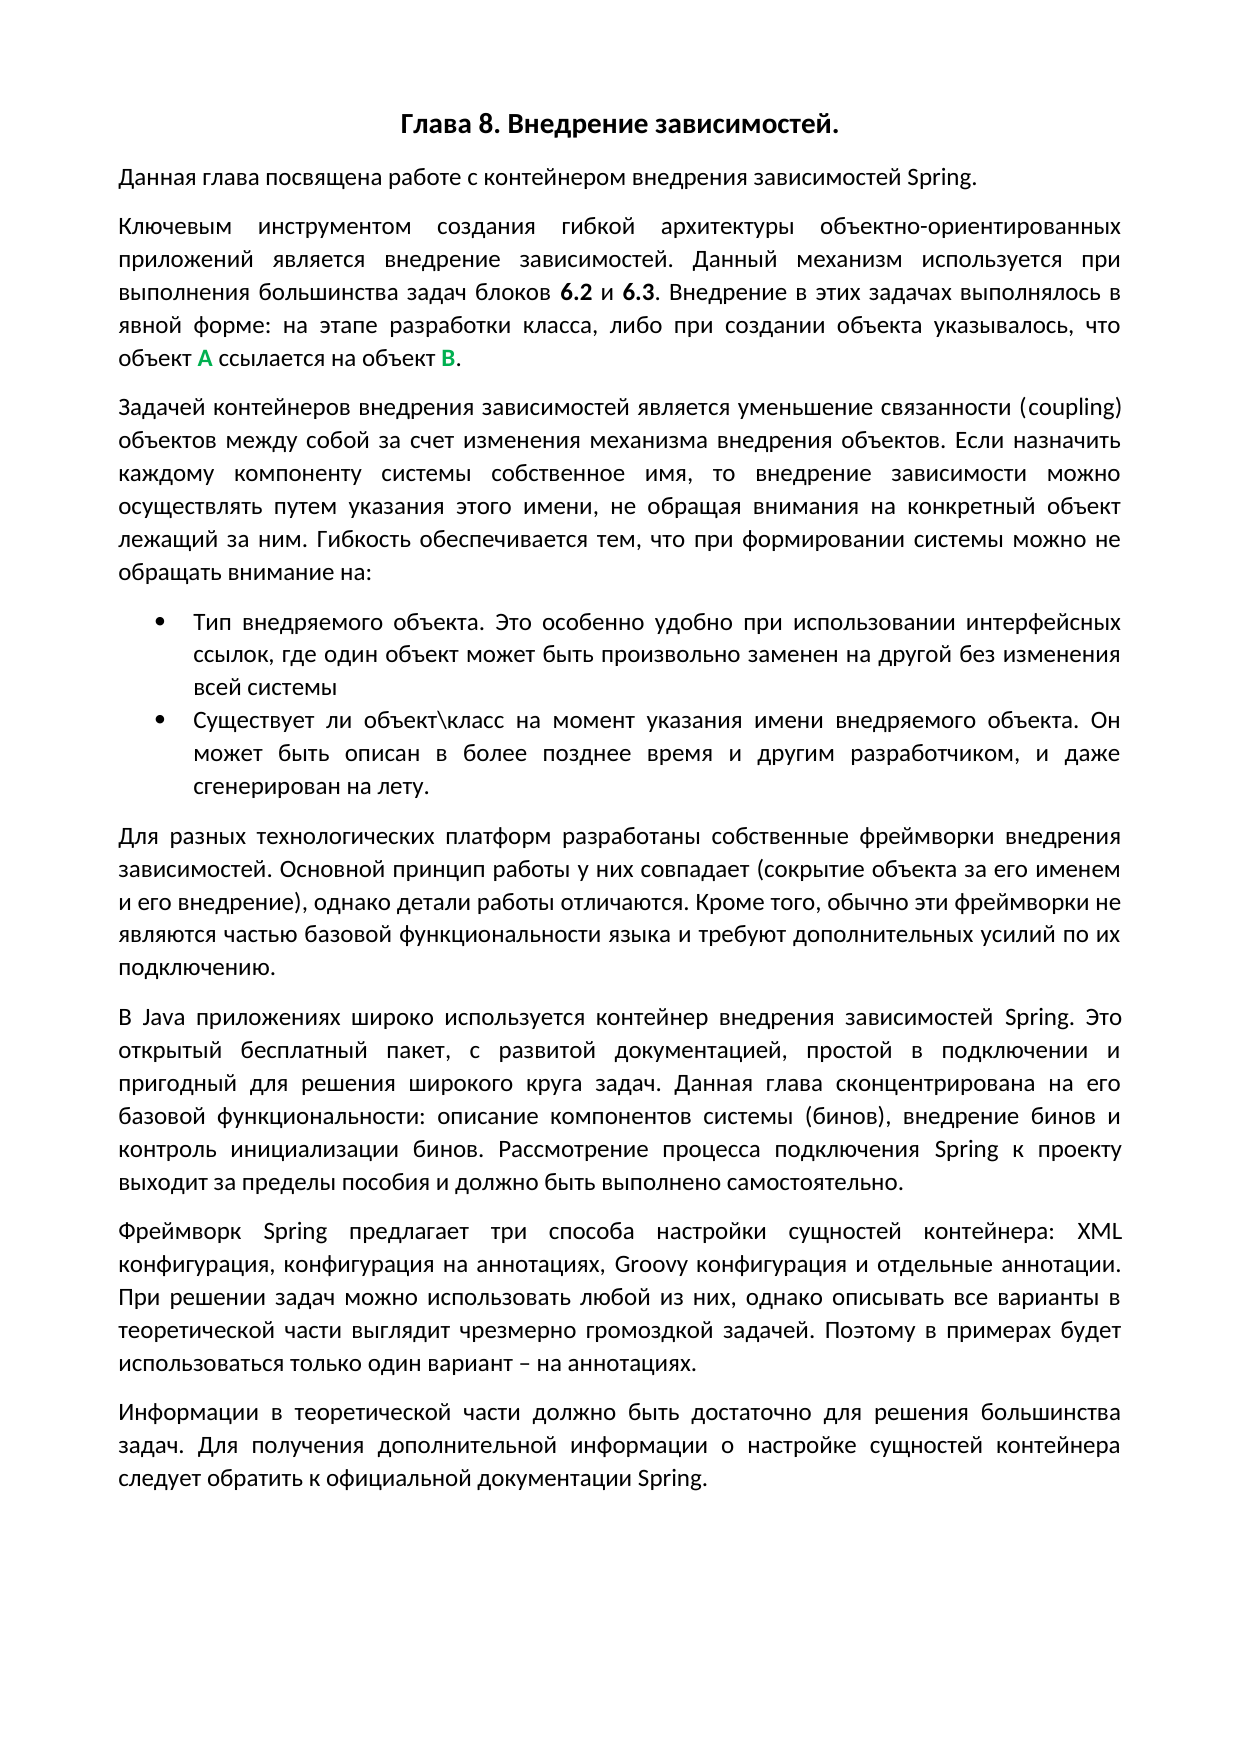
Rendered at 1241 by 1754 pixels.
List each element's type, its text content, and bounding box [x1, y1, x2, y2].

text Данная глава посвящена работе с контейнером внедрения зависимостей Spring. [118, 161, 1122, 191]
text Фреймворк Spring предлагает три способа настройки сущностей контейнера: XML конфигурация, конфигурация на аннотациях, Groovy конфигурация и отдельные аннотации. При решении задач можно использовать любой из них, однако описывать все варианты в теоретической части выглядит чрезмерно громоздкой задачей. Поэтому в примерах будет использоваться только один вариант – на аннотациях. [118, 1215, 1122, 1377]
text Информации в теоретической части должно быть достаточно для решения большинства задач. Для получения дополнительной информации о настройке сущностей контейнера следует обратить к официальной документации Spring. [118, 1396, 1122, 1493]
text Ключевым инструментом создания гибкой архитектуры объектно-ориентированных приложений является внедрение зависимостей. Данный механизм используется при выполнения большинства задач блоков 6.2 и 6.3. Внедрение в этих задачах выполнялось в явной форме: на этапе разработки класса, либо при создании объекта указывалось, что объект А ссылается на объект В. [118, 210, 1122, 372]
text В Java приложениях широко используется контейнер внедрения зависимостей Spring. Это открытый бесплатный пакет, с развитой документацией, простой в подключении и пригодный для решения широкого круга задач. Данная глава сконцентрирована на его базовой функциональности: описание компонентов системы (бинов), внедрение бинов и контроль инициализации бинов. Рассмотрение процесса подключения Spring к проекту выходит за пределы пособия и должно быть выполнено самостоятельно. [118, 1001, 1122, 1196]
subtitle Глава 8. Внедрение зависимостей. [118, 106, 1122, 141]
list Тип внедряемого объекта. Это особенно удобно при использовании интерфейсных ссылок, где один объект может быть произвольно заменен на другой без изменения всей системы [156, 606, 1122, 702]
text Задачей контейнеров внедрения зависимостей является уменьшение связанности (coupling) объектов между собой за счет изменения механизма внедрения объектов. Если назначить каждому компоненту системы собственное имя, то внедрение зависимости можно осуществлять путем указания этого имени, не обращая внимания на конкретный объект лежащий за ним. Гибкость обеспечивается тем, что при формировании системы можно не обращать внимание на: [118, 391, 1122, 587]
text Для разных технологических платформ разработаны собственные фреймворки внедрения зависимостей. Основной принцип работы у них совпадает (сокрытие объекта за его именем и его внедрение), однако детали работы отличаются. Кроме того, обычно эти фреймворки не являются частью базовой функциональности языка и требуют дополнительных усилий по их подключению. [118, 820, 1122, 982]
list Существует ли объект\класс на момент указания имени внедряемого объекта. Он может быть описан в более позднее время и другим разработчиком, и даже сгенерирован на лету. [156, 704, 1122, 801]
